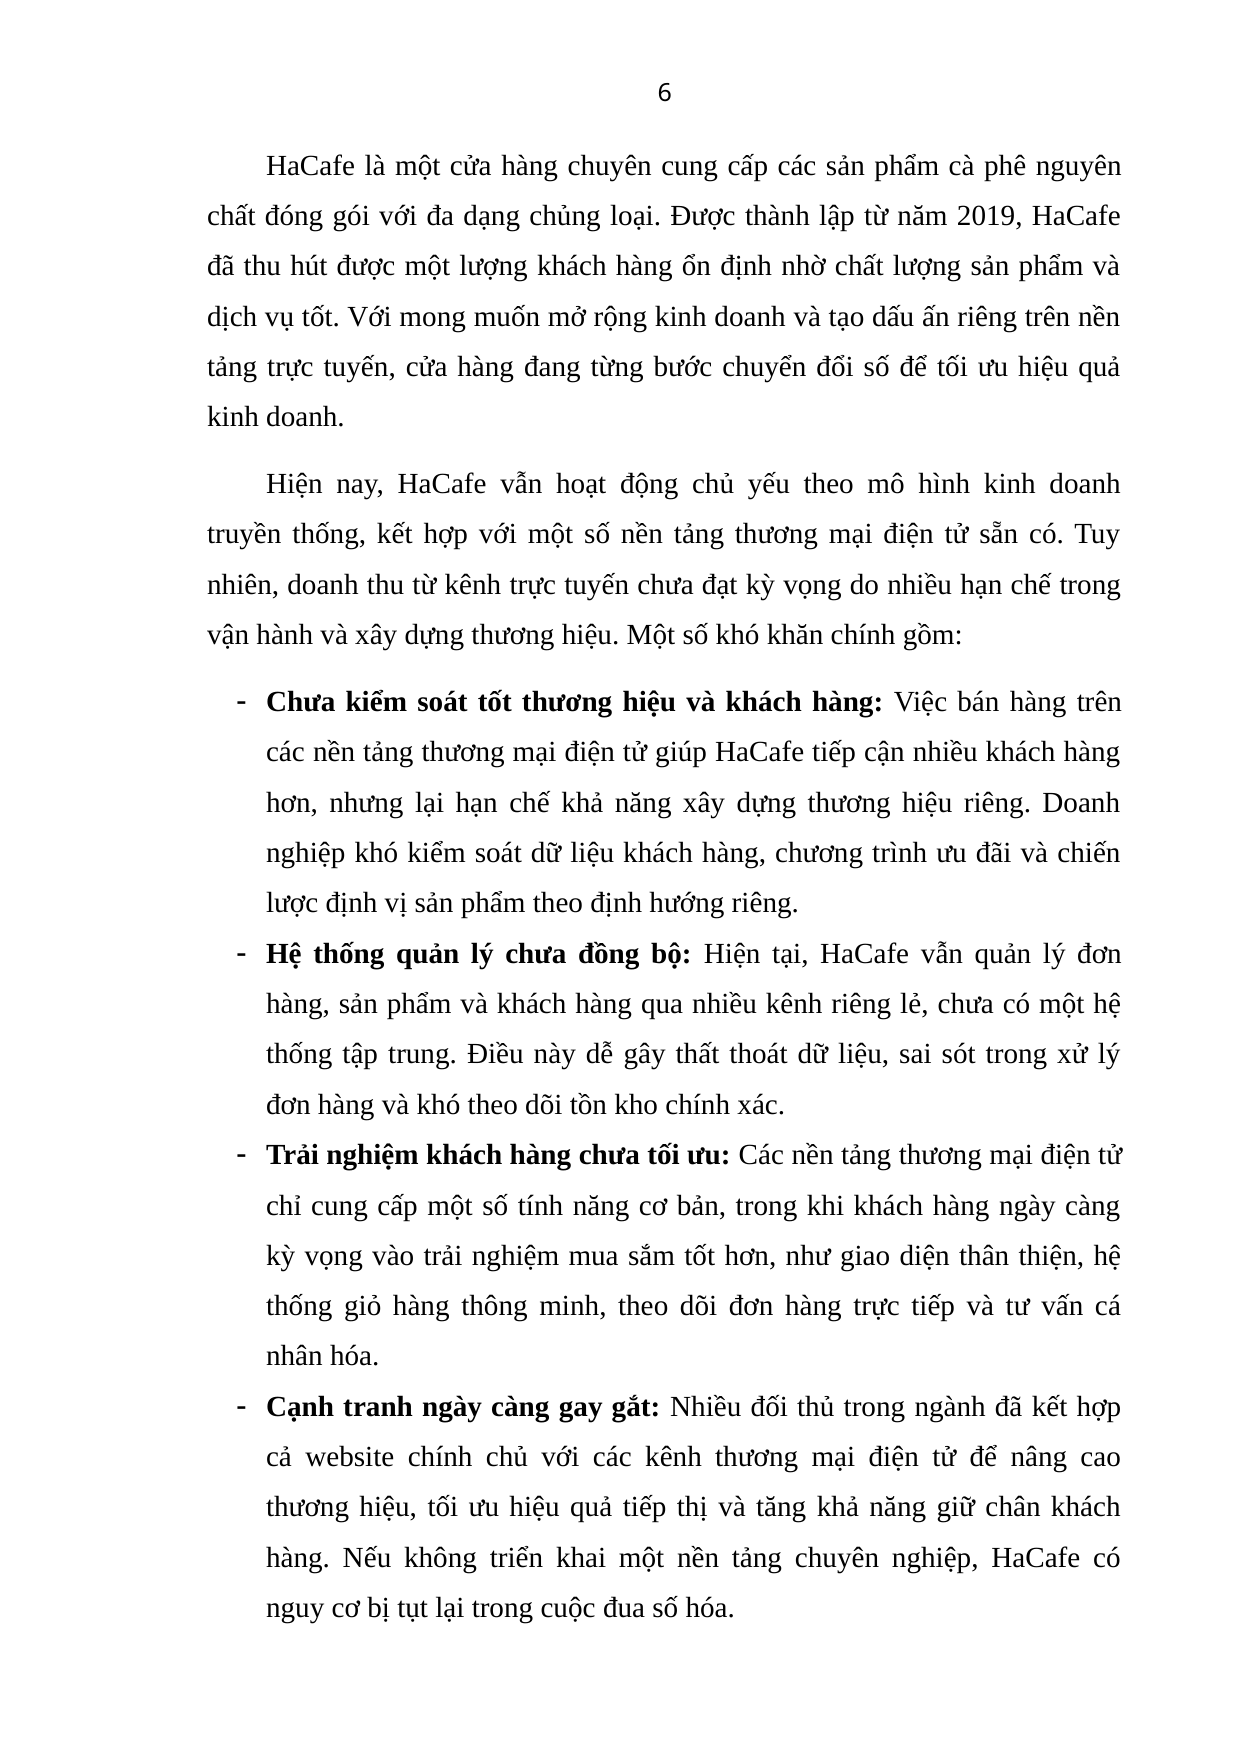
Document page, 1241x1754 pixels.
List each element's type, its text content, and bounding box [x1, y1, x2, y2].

text Hiện nay, HaCafe vẫn hoạt động chủ yếu theo mô hình kinh doanh truyền thống, kết hợp với một số nền tảng thương mại điện tử sẵn có. Tuy nhiên, doanh thu từ kênh trực tuyến chưa đạt kỳ vọng do nhiều hạn chế trong vận hành và xây dựng thương hiệu. Một số khó khăn chính gồm: [207, 466, 1122, 651]
list Cạnh tranh ngày càng gay gắt: Nhiều đối thủ trong ngành đã kết hợp cả website chính chủ với các kênh thương mại điện tử để nâng cao thương hiệu, tối ưu hiệu quả tiếp thị và tăng khả năng giữ chân khách hàng. Nếu không triển khai một nền tảng chuyên nghiệp, HaCafe có nguy cơ bị tụt lại trong cuộc đua số hóa. [236, 1389, 1122, 1624]
list Hệ thống quản lý chưa đồng bộ: Hiện tại, HaCafe vẫn quản lý đơn hàng, sản phẩm và khách hàng qua nhiều kênh riêng lẻ, chưa có một hệ thống tập trung. Điều này dễ gây thất thoát dữ liệu, sai sót trong xử lý đơn hàng và khó theo dõi tồn kho chính xác. [236, 936, 1122, 1120]
list Chưa kiểm soát tốt thương hiệu và khách hàng: Việc bán hàng trên các nền tảng thương mại điện tử giúp HaCafe tiếp cận nhiều khách hàng hơn, nhưng lại hạn chế khả năng xây dựng thương hiệu riêng. Doanh nghiệp khó kiểm soát dữ liệu khách hàng, chương trình ưu đãi và chiến lược định vị sản phẩm theo định hướng riêng. [236, 684, 1122, 919]
text HaCafe là một cửa hàng chuyên cung cấp các sản phẩm cà phê nguyên chất đóng gói với đa dạng chủng loại. Được thành lập từ năm 2019, HaCafe đã thu hút được một lượng khách hàng ổn định nhờ chất lượng sản phẩm và dịch vụ tốt. Với mong muốn mở rộng kinh doanh và tạo dấu ấn riêng trên nền tảng trực tuyến, cửa hàng đang từng bước chuyển đổi số để tối ưu hiệu quả kinh doanh. [207, 148, 1122, 433]
list Trải nghiệm khách hàng chưa tối ưu: Các nền tảng thương mại điện tử chỉ cung cấp một số tính năng cơ bản, trong khi khách hàng ngày càng kỳ vọng vào trải nghiệm mua sắm tốt hơn, như giao diện thân thiện, hệ thống giỏ hàng thông minh, theo dõi đơn hàng trực tiếp và tư vấn cá nhân hóa. [236, 1137, 1122, 1372]
